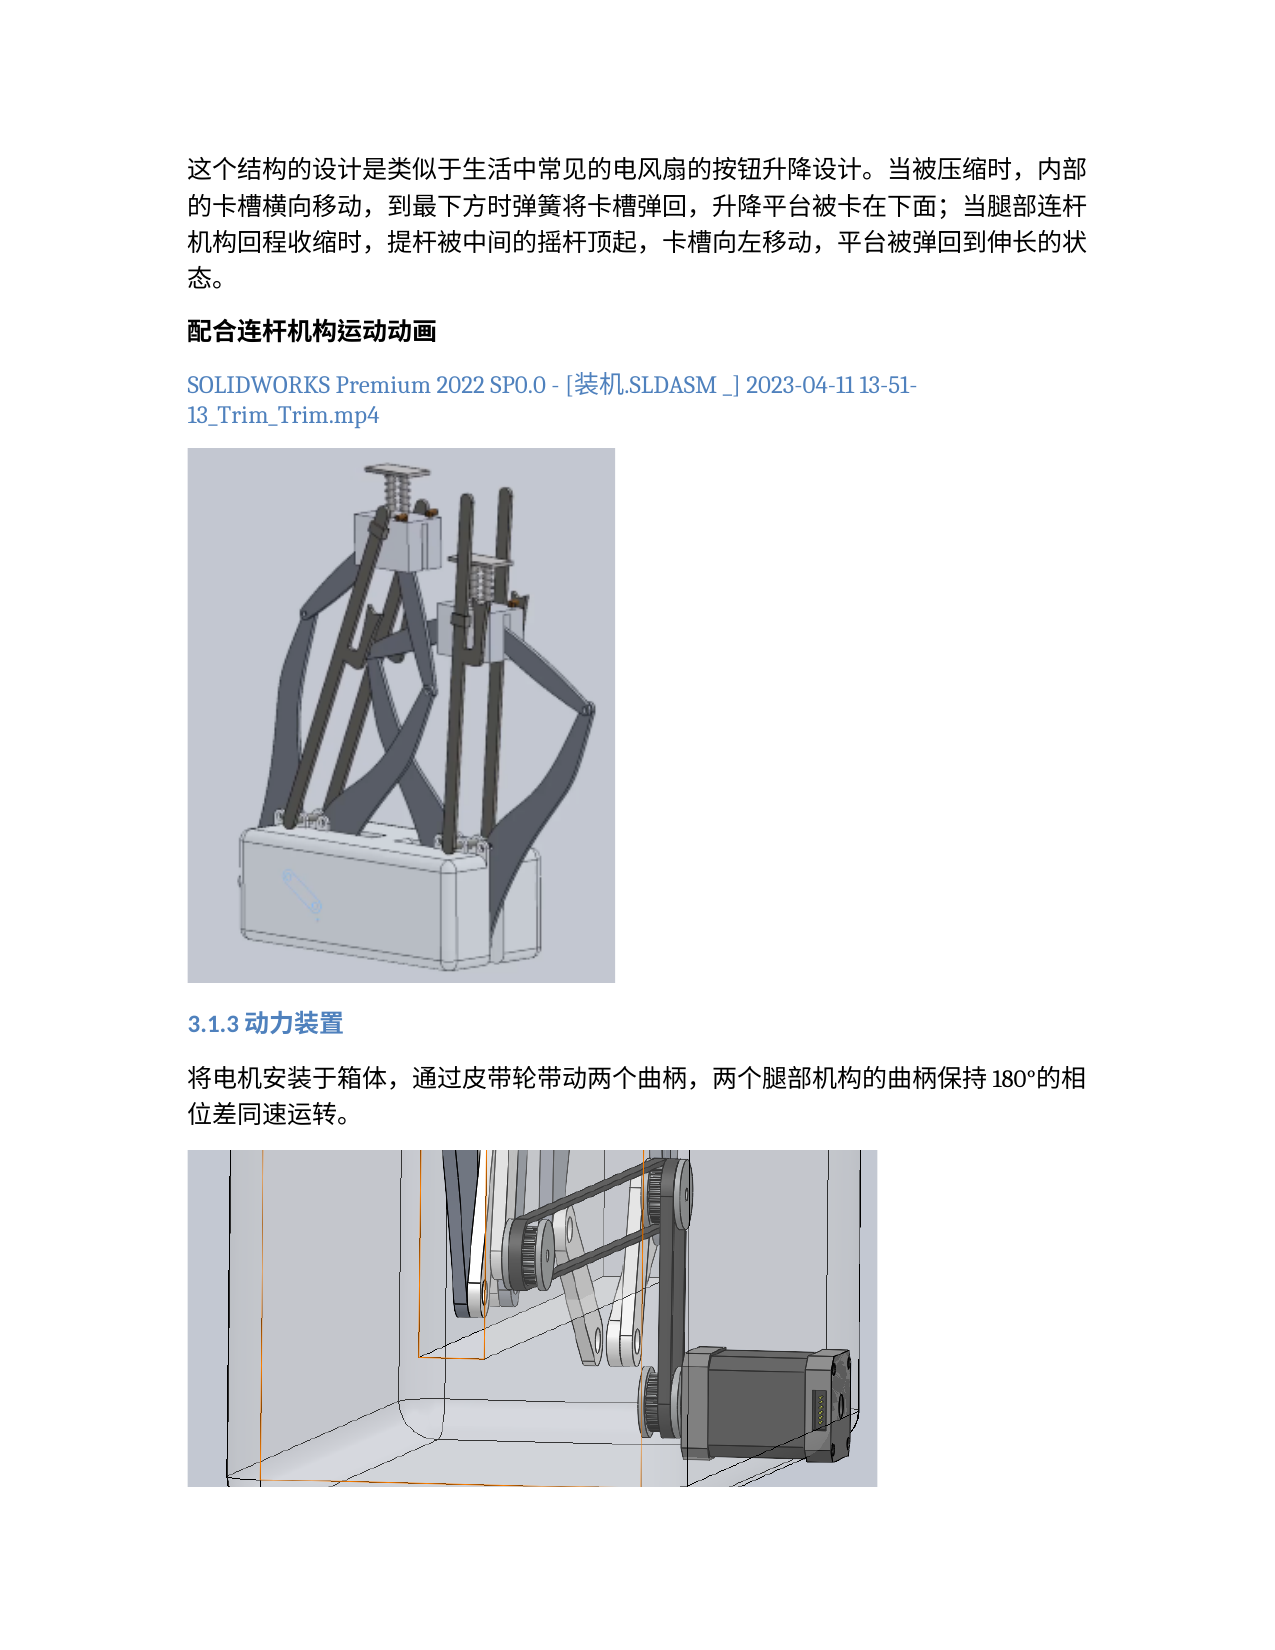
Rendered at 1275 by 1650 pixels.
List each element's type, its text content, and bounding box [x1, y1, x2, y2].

picture [187, 1150, 878, 1487]
text 这个结构的设计是类似于生活中常见的电风扇的按钮升降设计。当被压缩时，内部的卡槽横向移动，到最下方时弹簧将卡槽弹回，升降平台被卡在下面；当腿部连杆机构回程收缩时，提杆被中间的摇杆顶起，卡槽向左移动，平台被弹回到伸长的状态。 [187, 150, 1087, 295]
subtitle 3.1.3 动力装置 [187, 1004, 1087, 1040]
text 将电机安装于箱体，通过皮带轮带动两个曲柄，两个腿部机构的曲柄保持180°的相位差同速运转。 [187, 1059, 1087, 1131]
text SOLIDWORKS Premium 2022 SP0.0 - [装机.SLDASM _] 2023-04-11 13-51-13_Trim_Trim.mp4 [187, 367, 1087, 429]
text 配合连杆机构运动动画 [187, 314, 1087, 348]
picture [187, 448, 616, 983]
